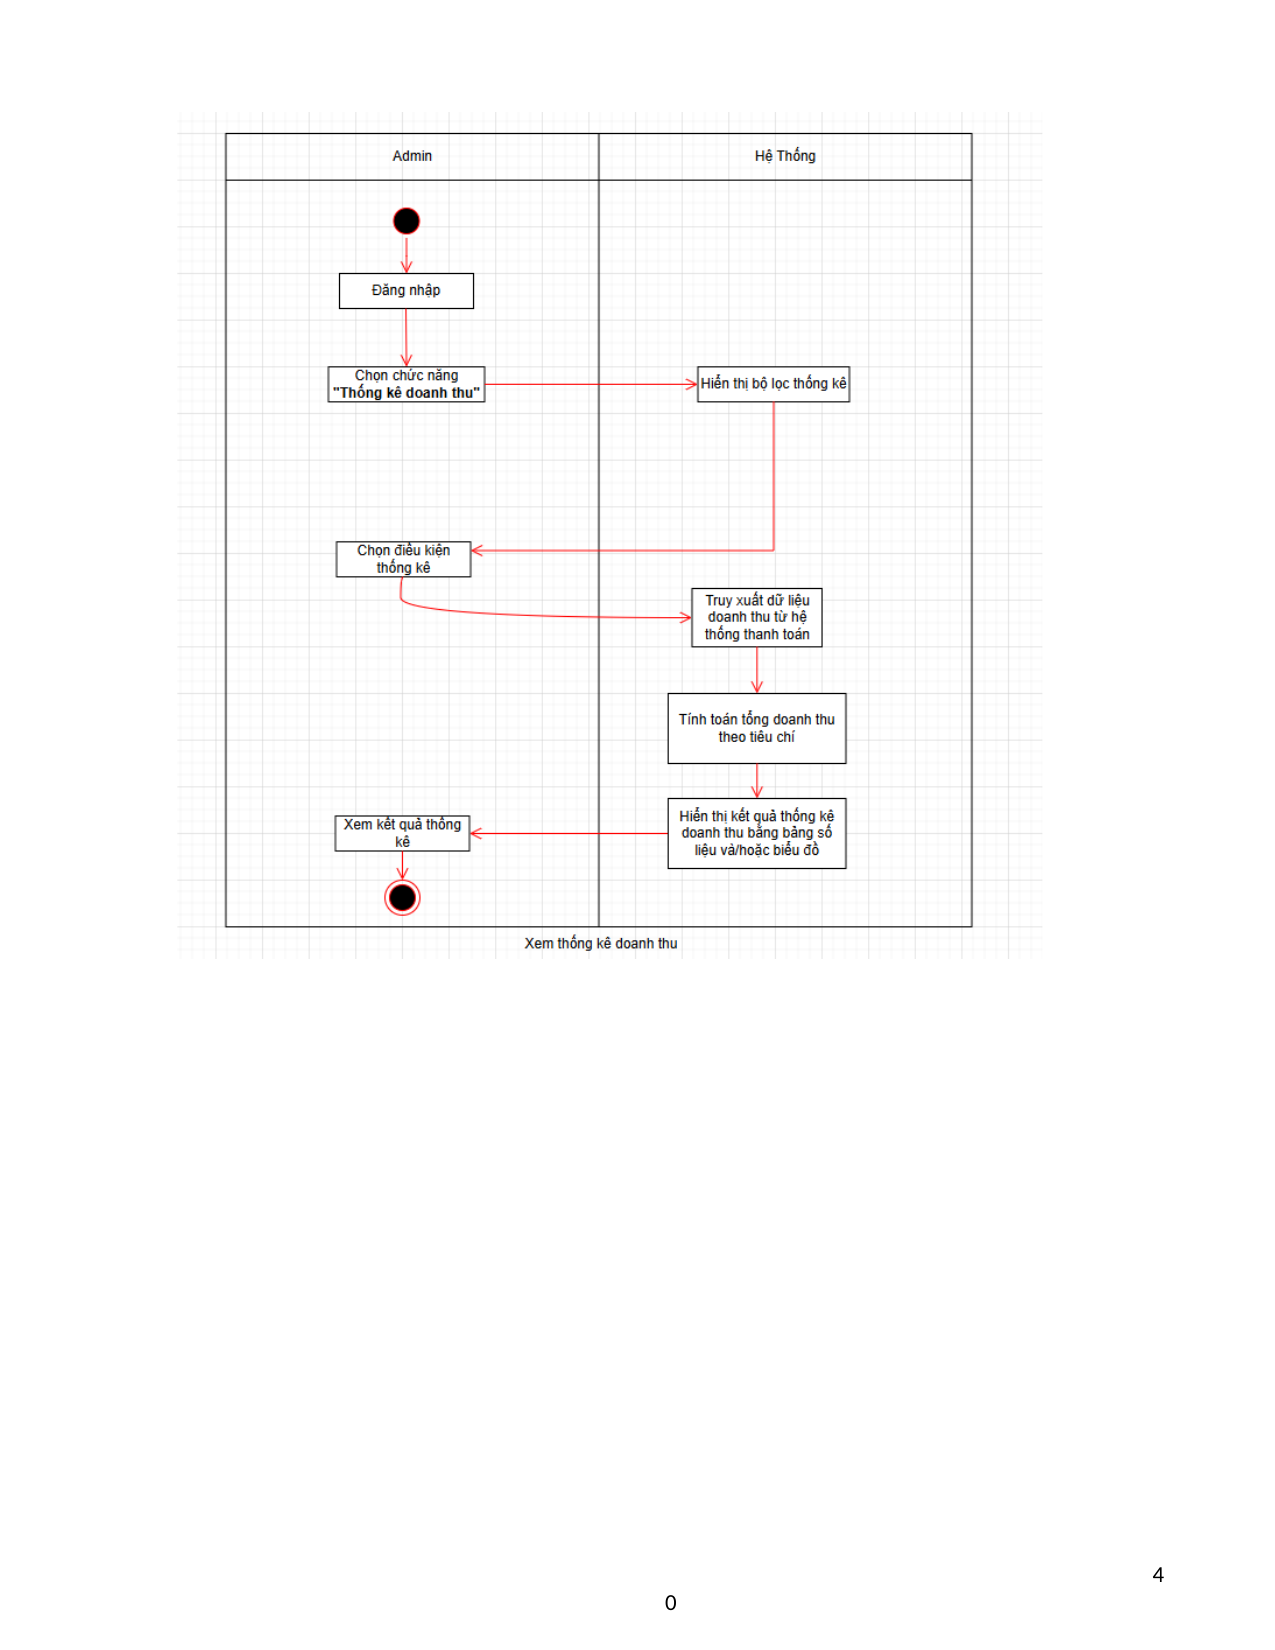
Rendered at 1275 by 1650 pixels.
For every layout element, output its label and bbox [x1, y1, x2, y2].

picture [177, 112, 1043, 959]
